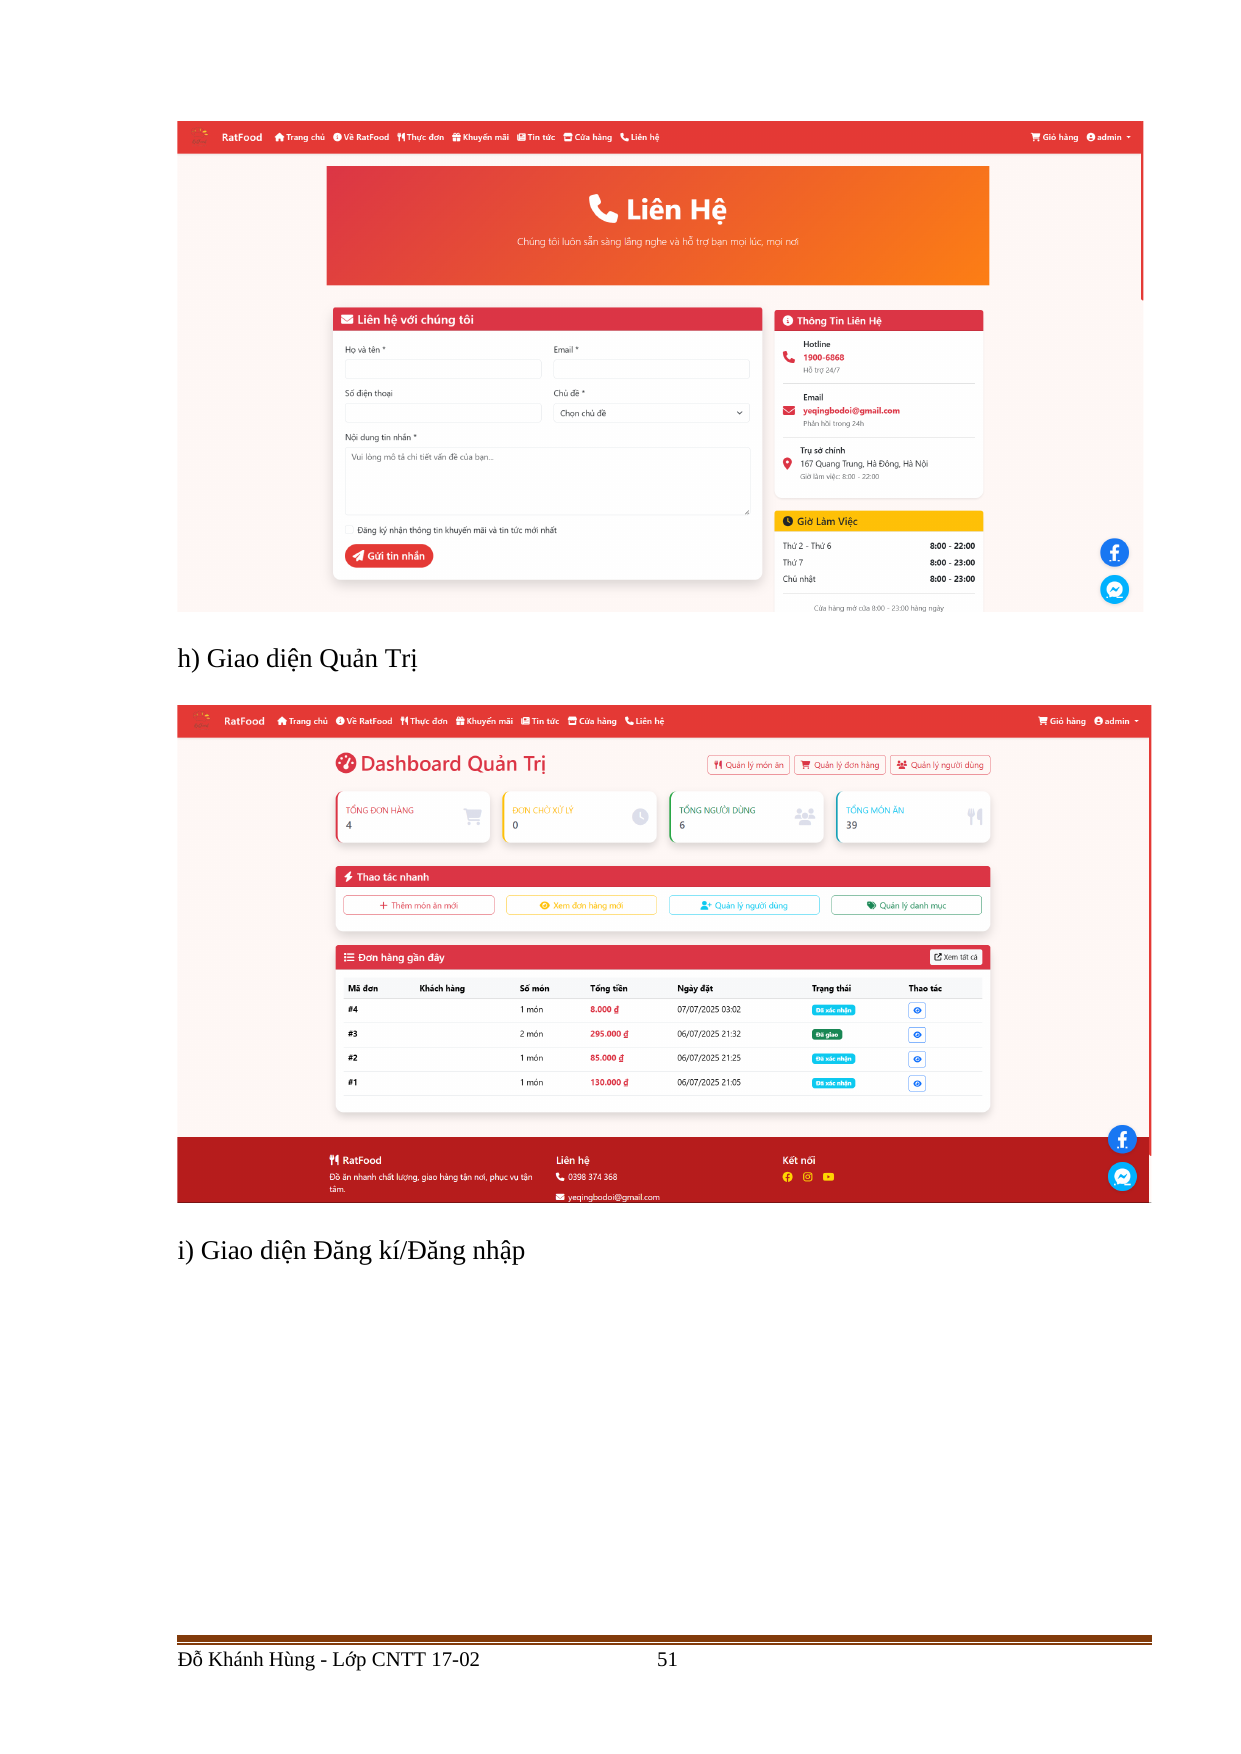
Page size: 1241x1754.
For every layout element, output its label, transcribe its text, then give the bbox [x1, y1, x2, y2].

text h) Giao diện Quản Trị [177, 643, 1152, 674]
picture [177, 705, 1152, 1203]
picture [177, 121, 1144, 612]
text i) Giao diện Đăng kí/Đăng nhập [177, 1234, 1152, 1265]
